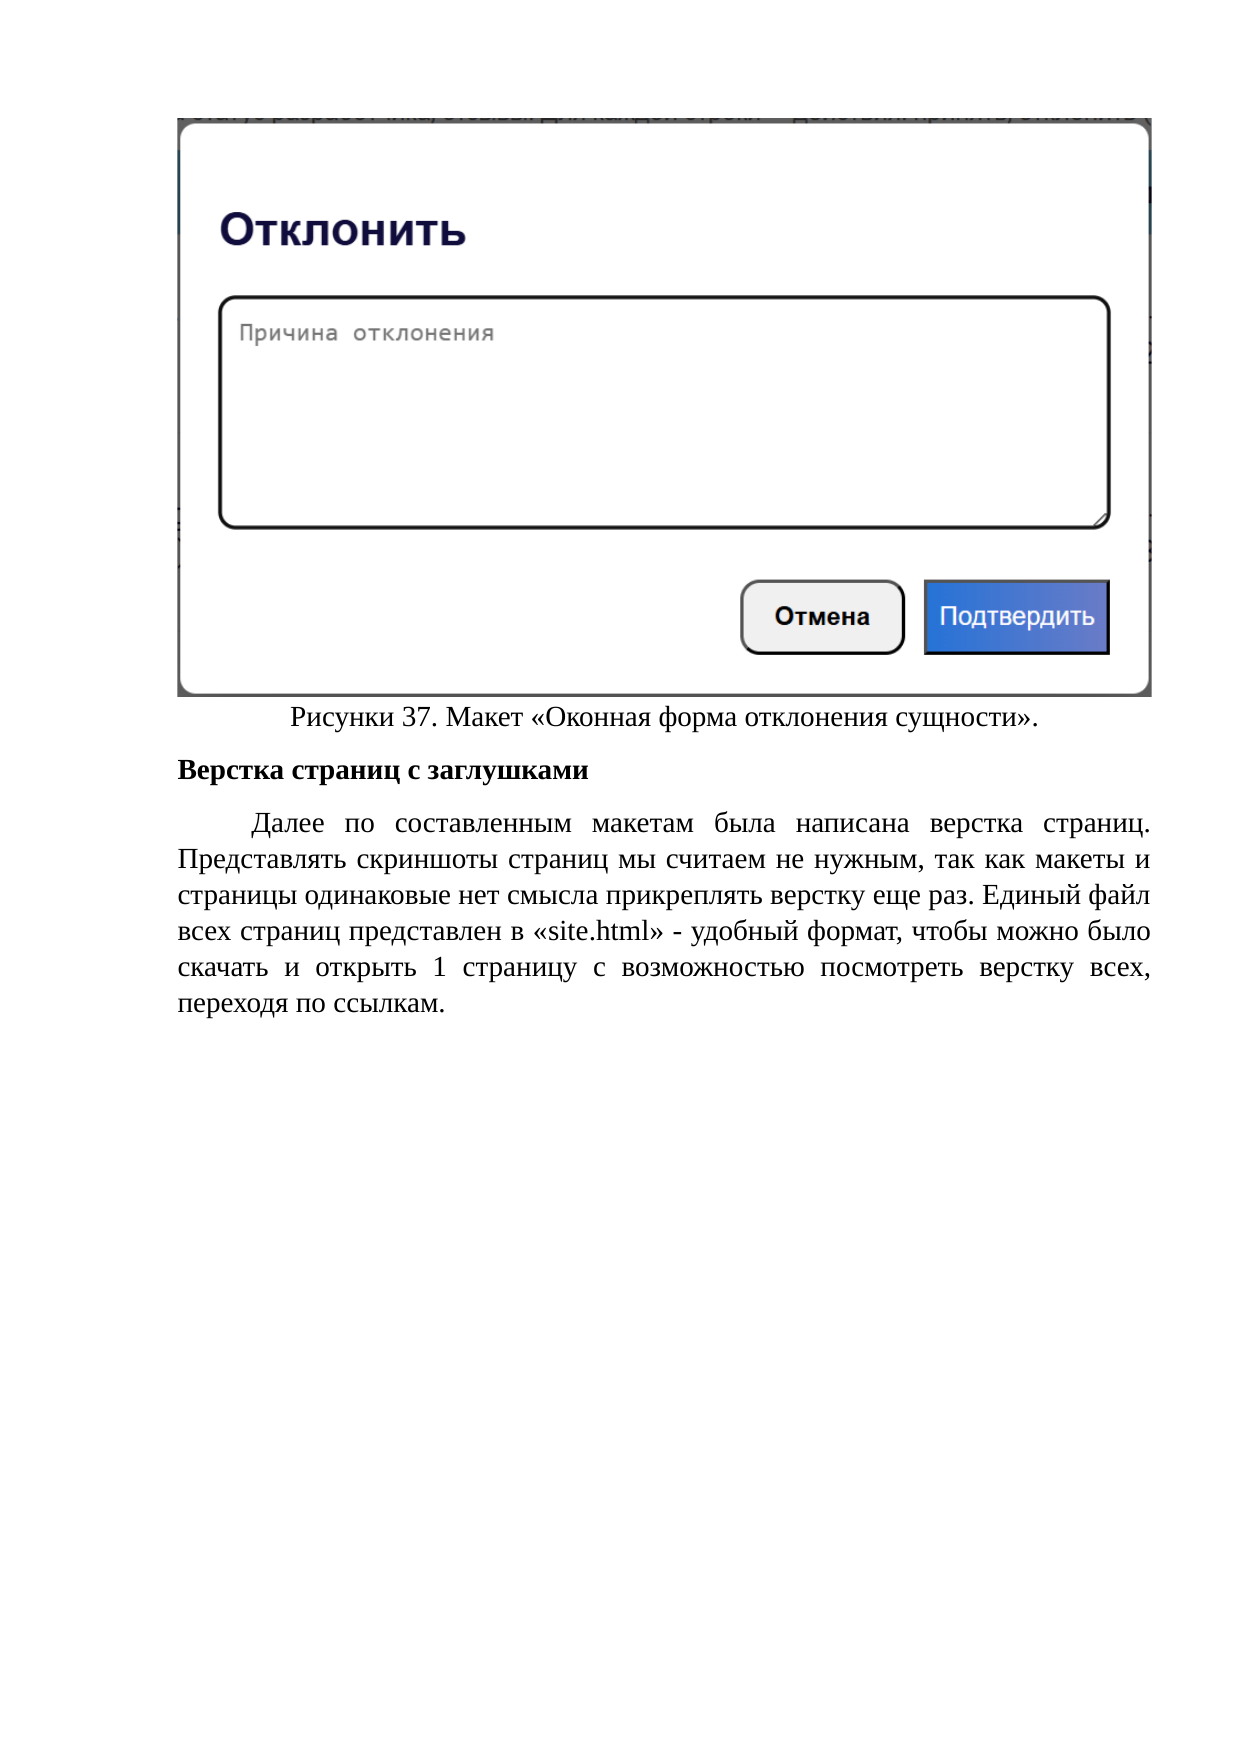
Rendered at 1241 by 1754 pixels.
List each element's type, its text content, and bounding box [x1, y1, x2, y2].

text Рисунки 37. Макет «Оконная форма отклонения сущности». [177, 699, 1152, 733]
text Далее по составленным макетам была написана верстка страниц. Представлять скриншоты страниц мы считаем не нужным, так как макеты и страницы одинаковые нет смысла прикреплять верстку еще раз. Единый файл всех страниц представлен в «site.html» - удобный формат, чтобы можно было скачать и открыть 1 страницу с возможностью посмотреть верстку всех, переходя по ссылкам. [177, 805, 1152, 1019]
text Верстка страниц с заглушками [177, 752, 1152, 786]
picture [177, 118, 1152, 697]
